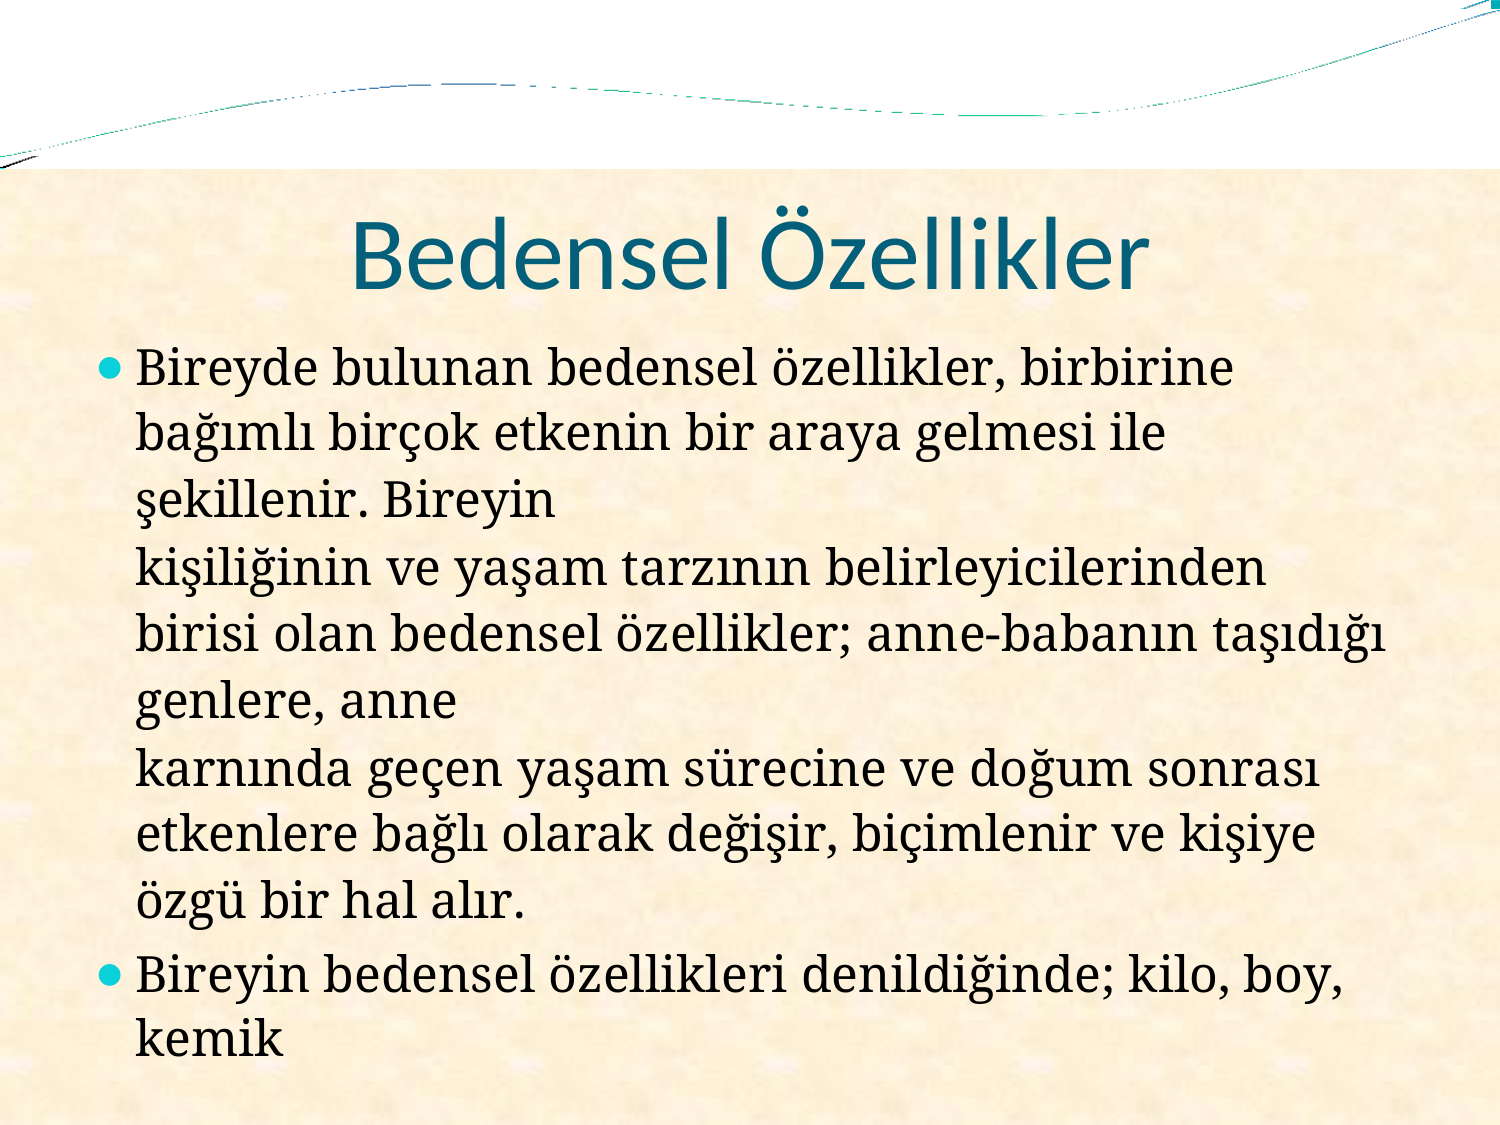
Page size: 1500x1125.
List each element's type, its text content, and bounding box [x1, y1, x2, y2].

text karnında geçen yaşam sürecine ve doğum sonrası etkenlere bağlı olarak değişir, biçimlenir ve kişiye özgü bir hal alır. [135, 733, 1398, 933]
picture [0, 0, 1500, 1125]
list Bireyin bedensel özellikleri denildiğinde; kilo, boy, kemik [90, 942, 1500, 1069]
text kişiliğinin ve yaşam tarzının belirleyicilerinden birisi olan bedensel özellikler; anne-babanın taşıdığı genlere, anne [135, 532, 1398, 733]
list Bireyde bulunan bedensel özellikler, birbirine bağımlı birçok etkenin bir araya gelmesi ile şekillenir. Bireyin [90, 332, 1288, 532]
subtitle Bedensel Özellikler [183, 197, 1318, 313]
